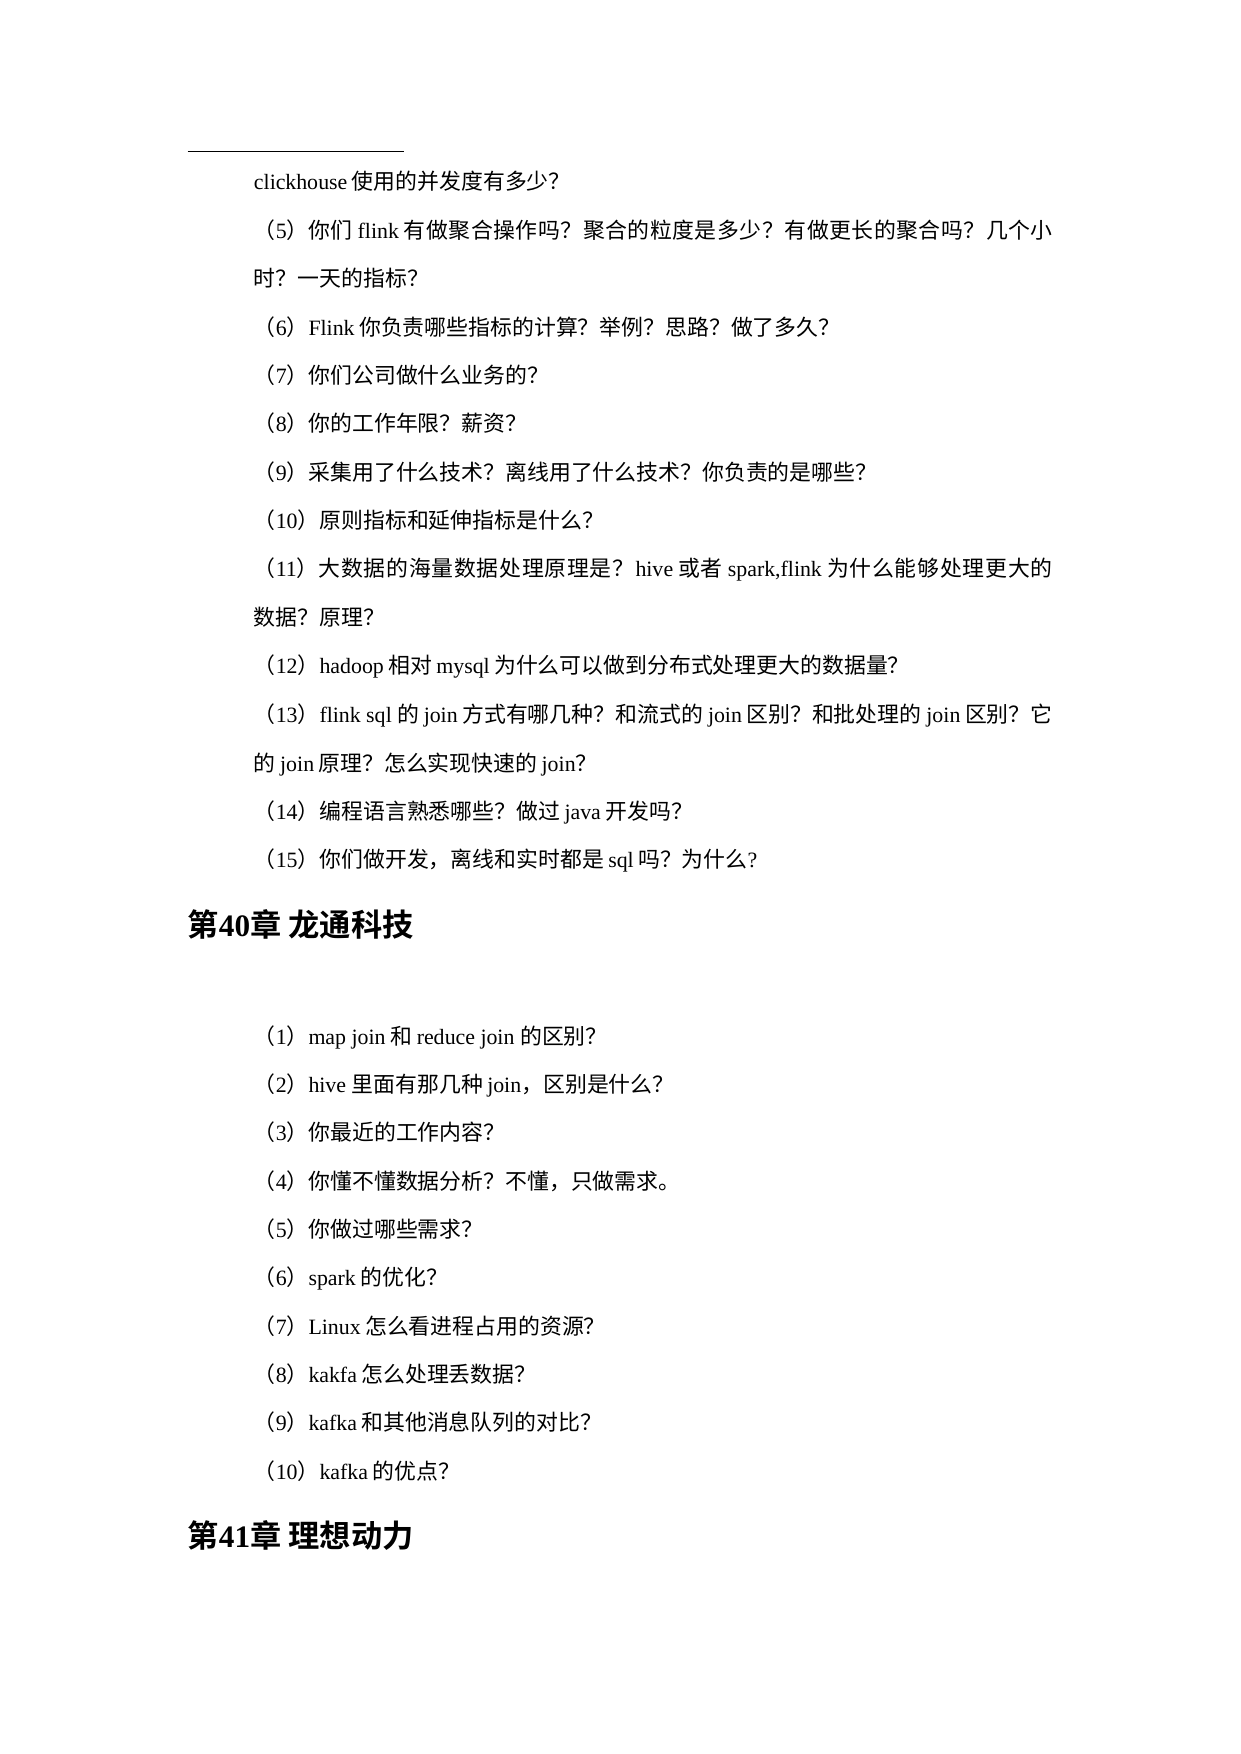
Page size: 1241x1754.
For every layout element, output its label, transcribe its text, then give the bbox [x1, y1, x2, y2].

list kafka的优点？ [254, 1453, 1053, 1486]
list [254, 164, 1053, 196]
list 大数据的海量数据处理原理是？hive或者spark,flink为什么能够处理更大的数据？原理？ [254, 551, 1053, 632]
list flink sql 的join方式有哪几种？和流式的join区别？和批处理的join区别？它的join原理？怎么实现快速的join？ [254, 696, 1053, 778]
list kafka和其他消息队列的对比？ [254, 1405, 1053, 1437]
list hive 里面有那几种join，区别是什么？ [254, 1067, 1053, 1099]
list 你懂不懂数据分析？不懂，只做需求。 [254, 1163, 1053, 1196]
list 原则指标和延伸指标是什么？ [254, 503, 1053, 535]
list Flink你负责哪些指标的计算？举例？思路？做了多久？ [254, 309, 1053, 342]
subtitle 理想动力 [187, 1502, 1053, 1567]
list 编程语言熟悉哪些？做过java开发吗？ [254, 793, 1053, 826]
list hadoop相对mysql为什么可以做到分布式处理更大的数据量？ [254, 648, 1053, 681]
list Linux怎么看进程占用的资源？ [254, 1308, 1053, 1341]
list 你最近的工作内容？ [254, 1115, 1053, 1147]
list 你们flink有做聚合操作吗？聚合的粒度是多少？有做更长的聚合吗？几个小时？一天的指标？ [254, 212, 1053, 293]
list kakfa怎么处理丢数据？ [254, 1357, 1053, 1389]
list 你们做开发，离线和实时都是sql吗？为什么? [254, 842, 1053, 874]
list spark的优化？ [254, 1260, 1053, 1292]
list map join和 reduce join 的区别？ [254, 1018, 1053, 1051]
list 采集用了什么技术？离线用了什么技术？你负责的是哪些？ [254, 454, 1053, 487]
list 你的工作年限？薪资？ [254, 406, 1053, 438]
list 你们公司做什么业务的？ [254, 358, 1053, 390]
subtitle 龙通科技 [187, 890, 1053, 955]
list 你做过哪些需求？ [254, 1212, 1053, 1244]
